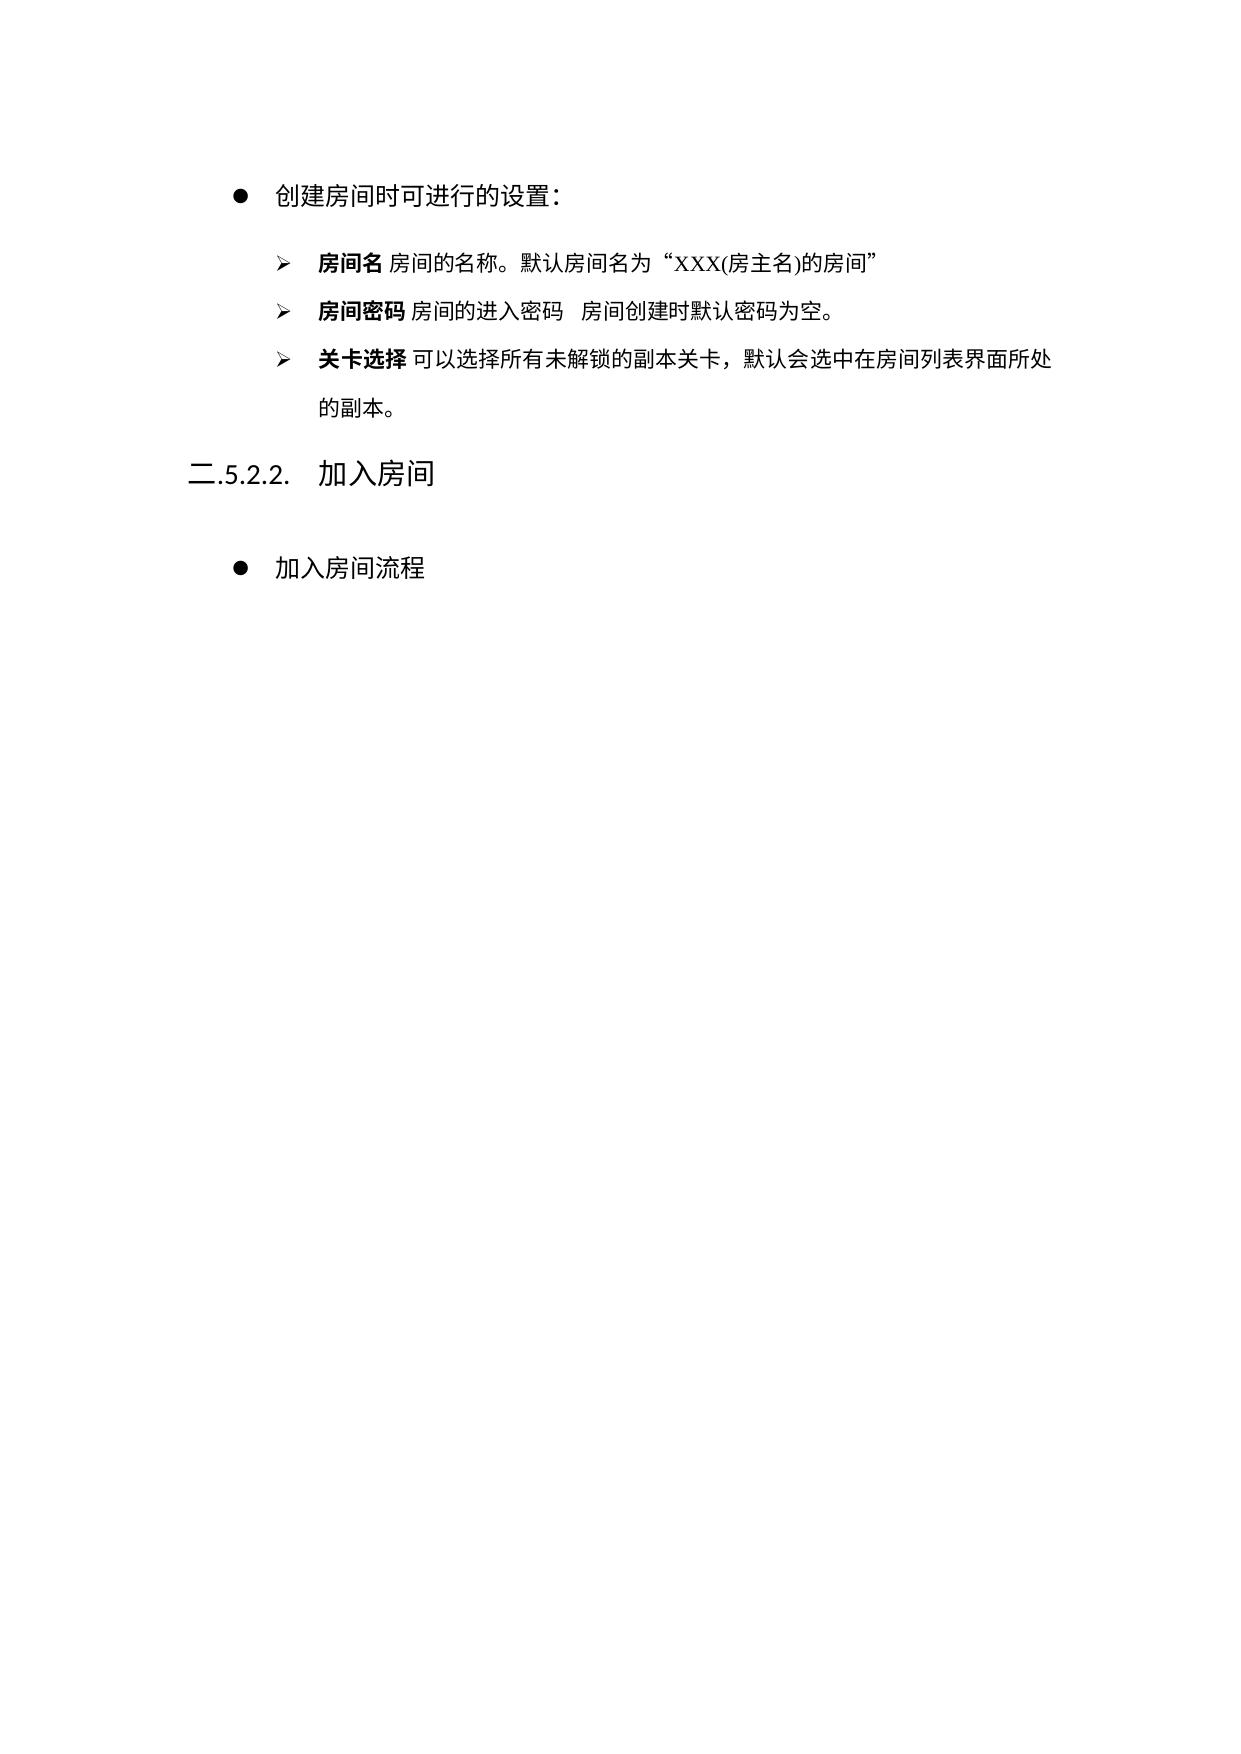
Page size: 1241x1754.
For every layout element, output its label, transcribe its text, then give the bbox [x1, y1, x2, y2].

list 关卡选择 可以选择所有未解锁的副本关卡，默认会选中在房间列表界面所处的副本。 [275, 342, 1053, 423]
text 加入房间 [187, 439, 1053, 504]
list 房间名 房间的名称。默认房间名为“XXX(房主名)的房间” [275, 245, 1053, 278]
list 加入房间流程 [231, 534, 1053, 599]
list 房间密码 房间的进入密码 房间创建时默认密码为空。 [275, 293, 1053, 326]
list 创建房间时可进行的设置： [231, 162, 1053, 227]
